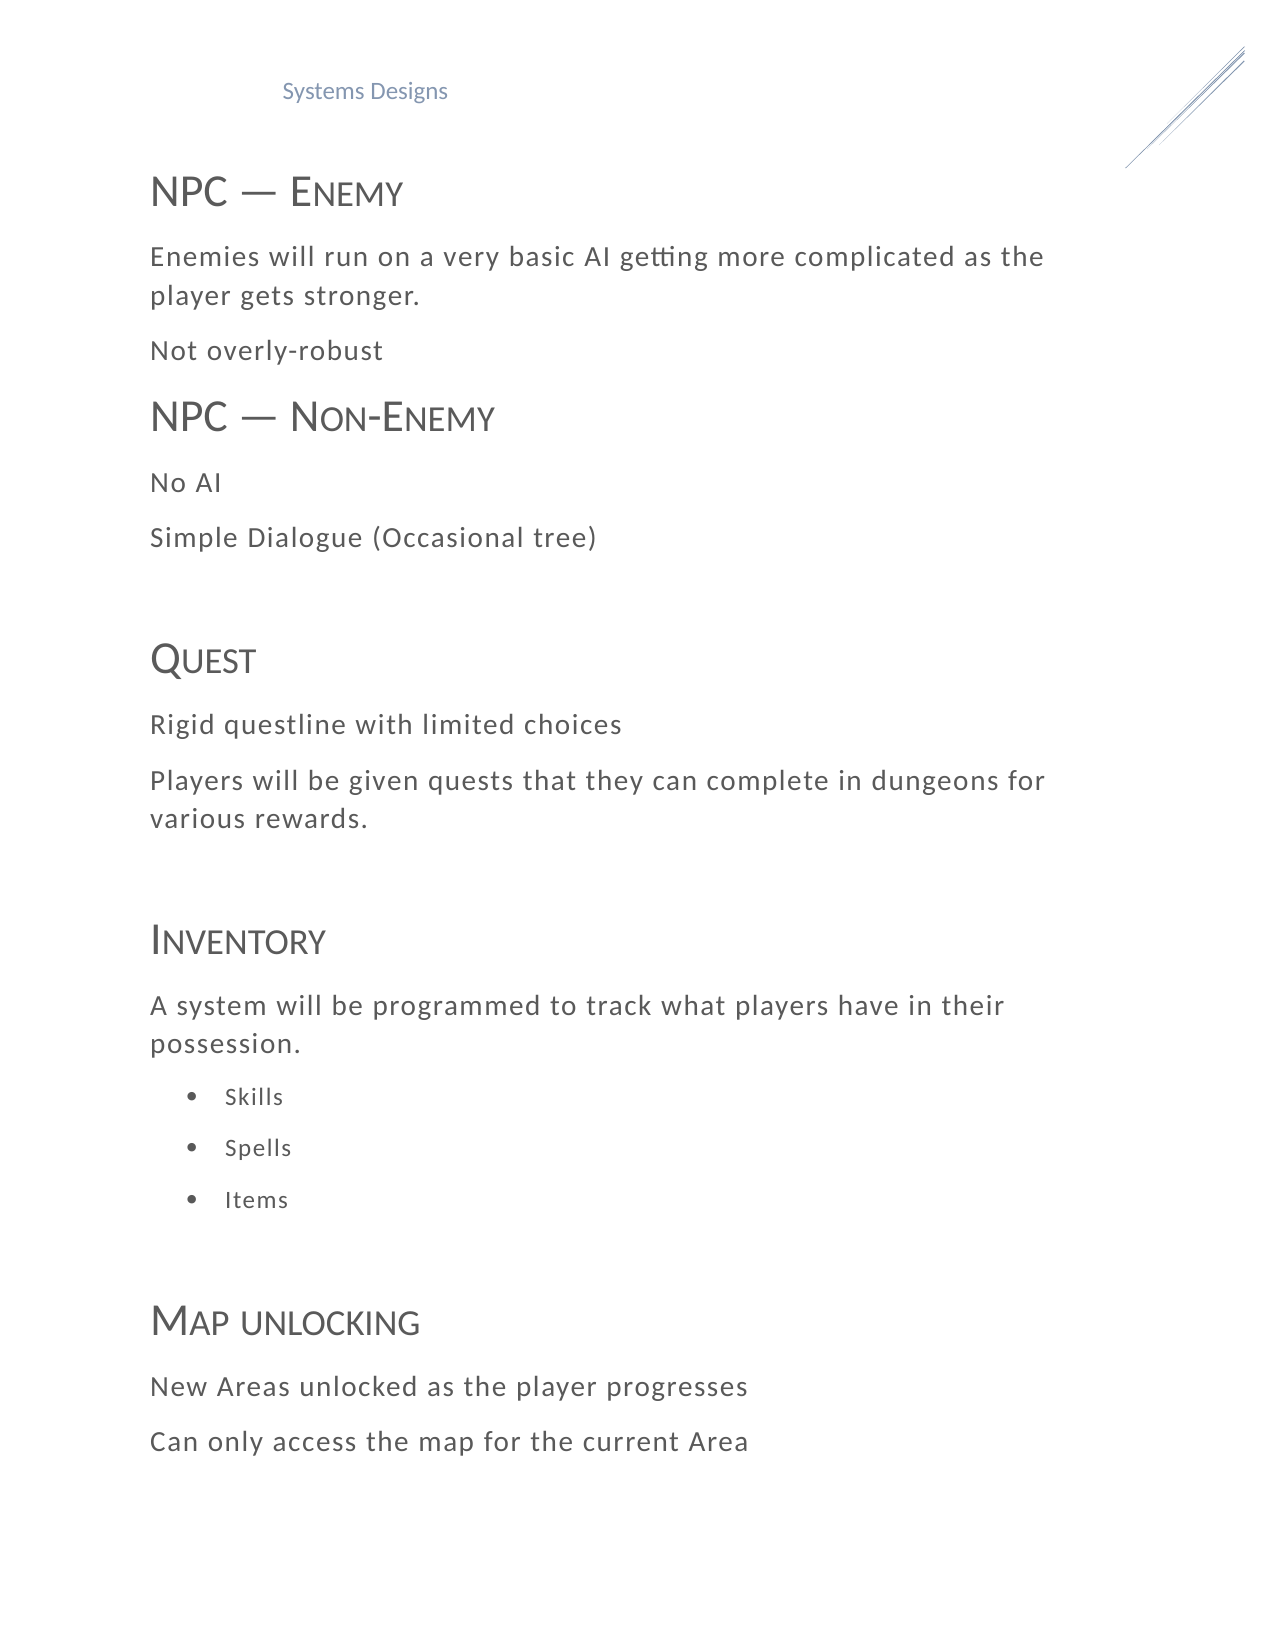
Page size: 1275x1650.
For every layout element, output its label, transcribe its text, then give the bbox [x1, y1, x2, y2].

text Can only access the map for the current Area [150, 1423, 1125, 1458]
text Map unlocking [150, 1291, 1125, 1347]
text Enemies will run on a very basic AI getting more complicated as the player gets stronger. [150, 238, 1125, 313]
text Skills [187, 1081, 1125, 1111]
text NPC — Non-Enemy [150, 387, 1125, 443]
text Quest [150, 629, 1125, 685]
text NPC — Enemy [150, 162, 1125, 217]
text A system will be programmed to track what players have in their possession. [150, 987, 1125, 1061]
text Simple Dialogue (Occasional tree) [150, 519, 1125, 555]
text Items [187, 1184, 1125, 1214]
text Inventory [150, 910, 1125, 966]
text New Areas unlocked as the player progresses [150, 1368, 1125, 1403]
text Spells [187, 1132, 1125, 1163]
text Rigid questline with limited choices [150, 706, 1125, 742]
text No AI [150, 464, 1125, 500]
text Not overly-robust [150, 332, 1125, 368]
text Players will be given quests that they can complete in dungeons for various rewards. [150, 762, 1125, 836]
